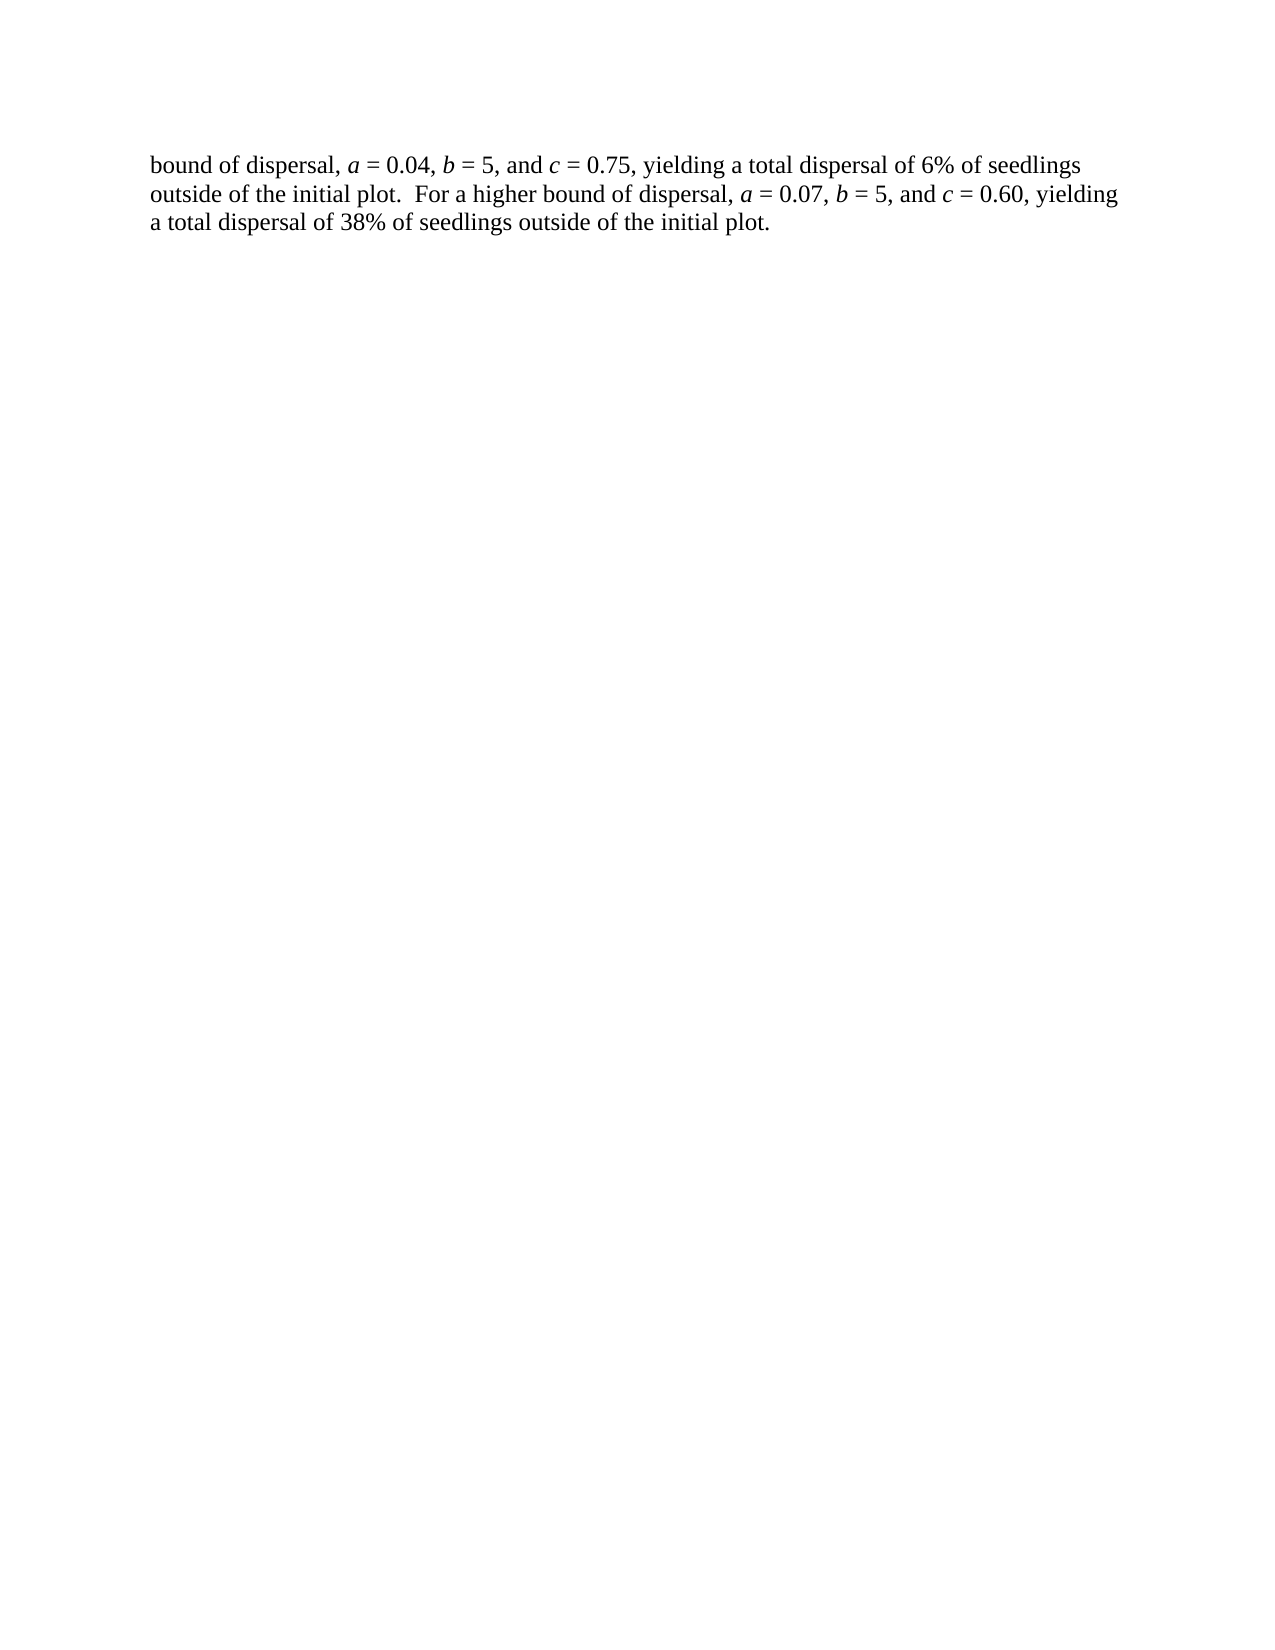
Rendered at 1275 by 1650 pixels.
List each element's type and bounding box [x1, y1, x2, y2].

text [150, 150, 1125, 236]
